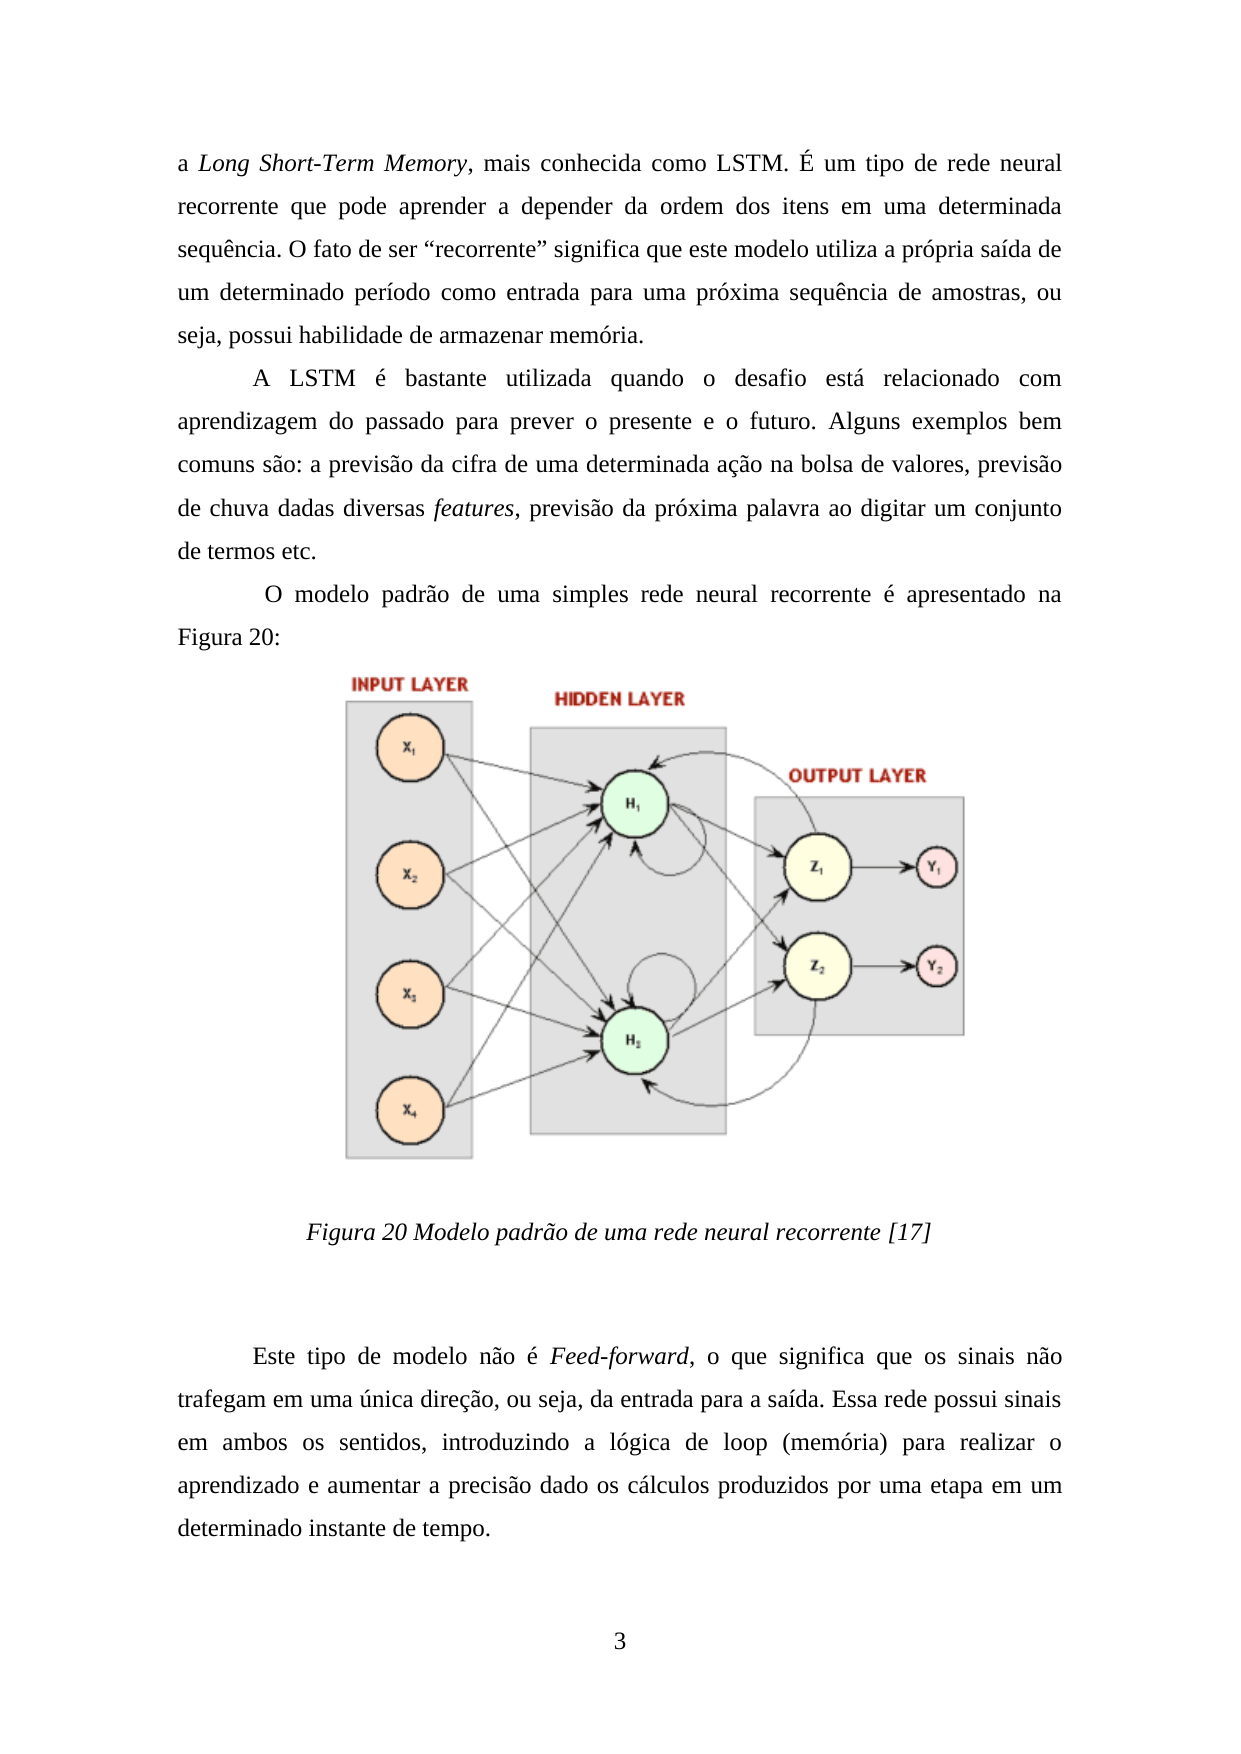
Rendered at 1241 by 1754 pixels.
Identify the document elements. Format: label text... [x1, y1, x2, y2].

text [177, 148, 1063, 349]
text A LSTM é bastante utilizada quando o desafio está relacionado com aprendizagem do passado para prever o presente e o futuro. Alguns exemplos bem comuns são: a previsão da cifra de uma determinada ação na bolsa de valores, previsão de chuva dadas diversas features, previsão da próxima palavra ao digitar um conjunto de termos etc. [177, 363, 1063, 564]
picture [327, 665, 1032, 1191]
text Figura 20 Modelo padrão de uma rede neural recorrente [17] [177, 1217, 1063, 1246]
text O modelo padrão de uma simples rede neural recorrente é apresentado na Figura 20: [177, 579, 1063, 651]
text Este tipo de modelo não é Feed-forward, o que significa que os sinais não trafegam em uma única direção, ou seja, da entrada para a saída. Essa rede possui sinais em ambos os sentidos, introduzindo a lógica de loop (memória) para realizar o aprendizado e aumentar a precisão dado os cálculos produzidos por uma etapa em um determinado instante de tempo. [177, 1341, 1063, 1542]
